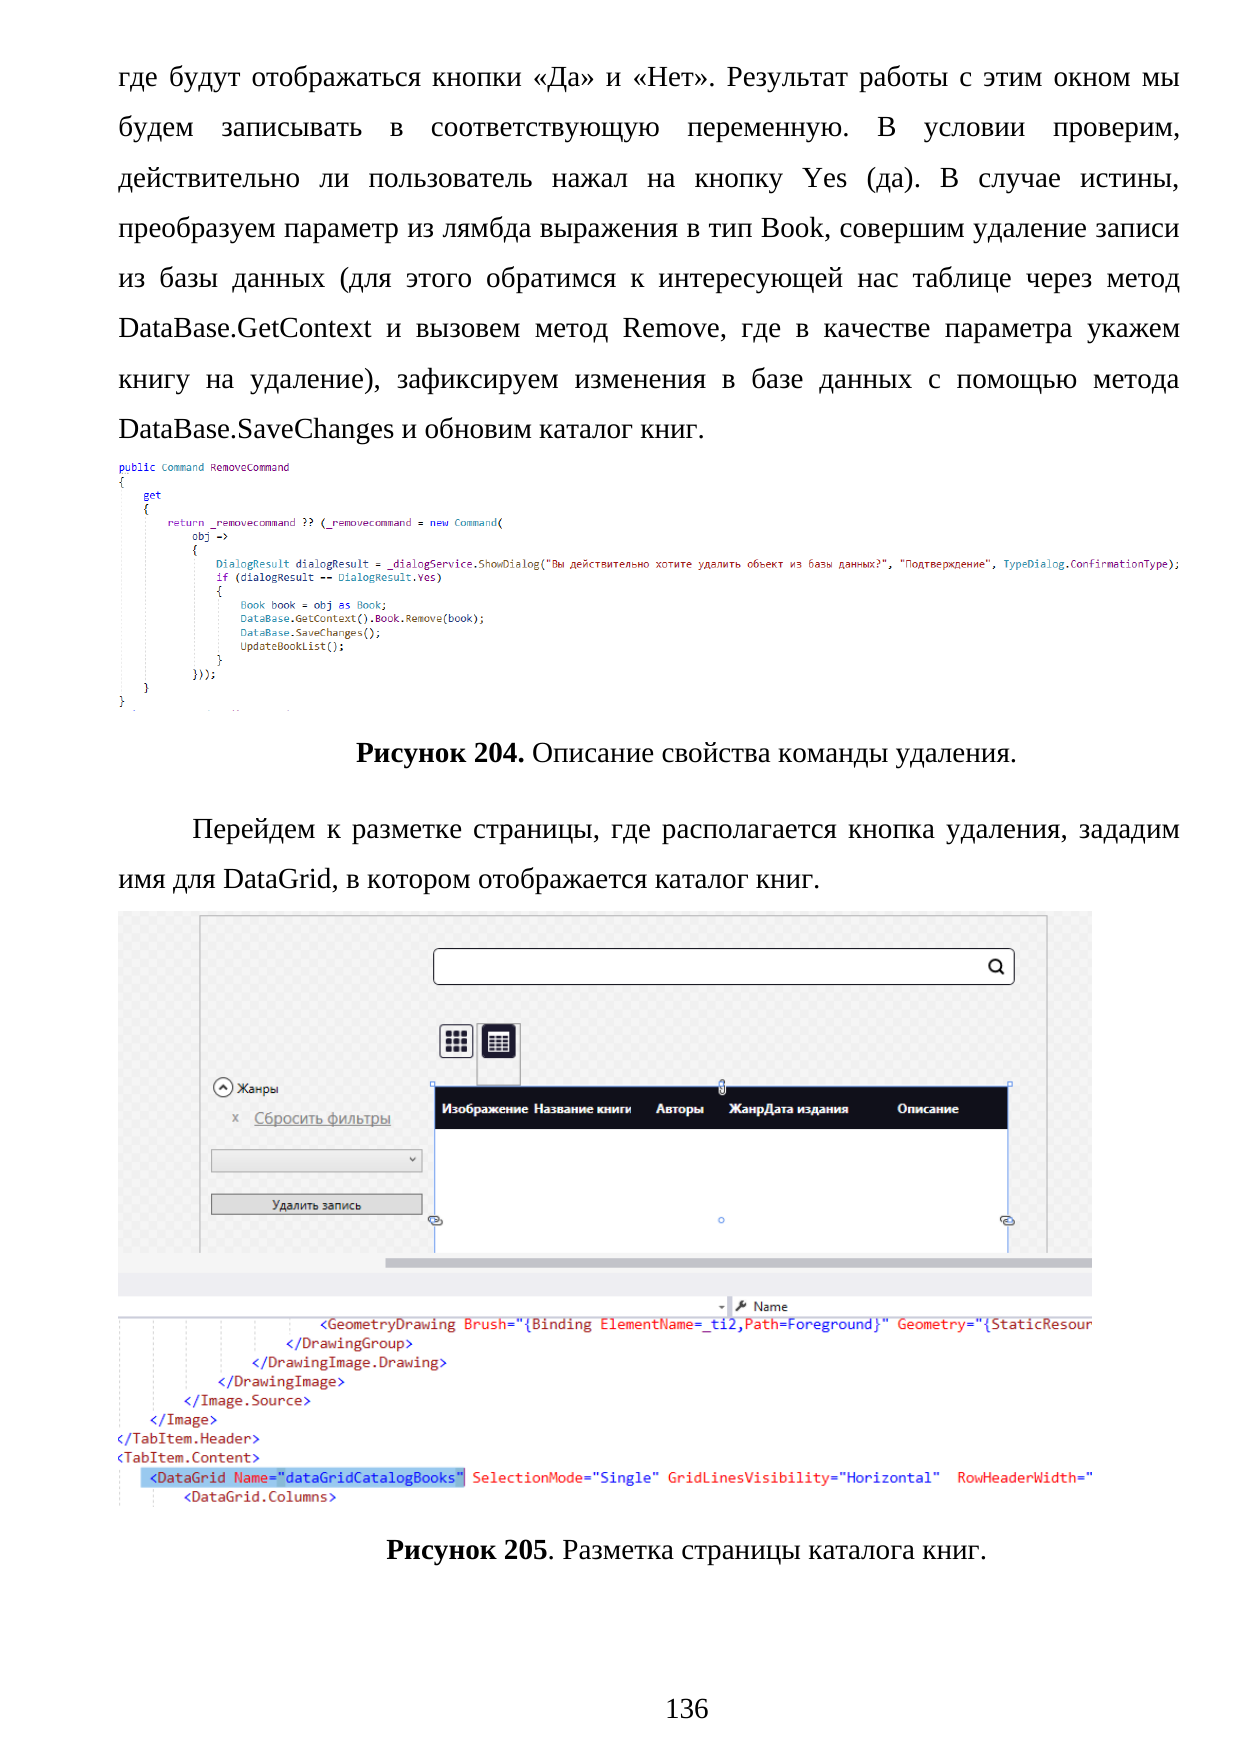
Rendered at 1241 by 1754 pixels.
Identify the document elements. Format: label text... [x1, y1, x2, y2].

picture [118, 911, 1092, 1507]
text Перейдем к разметке страницы, где располагается кнопка удаления, зададим имя для DataGrid, в котором отображается каталог книг. [118, 811, 1181, 895]
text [118, 59, 1181, 445]
picture [118, 461, 1181, 711]
